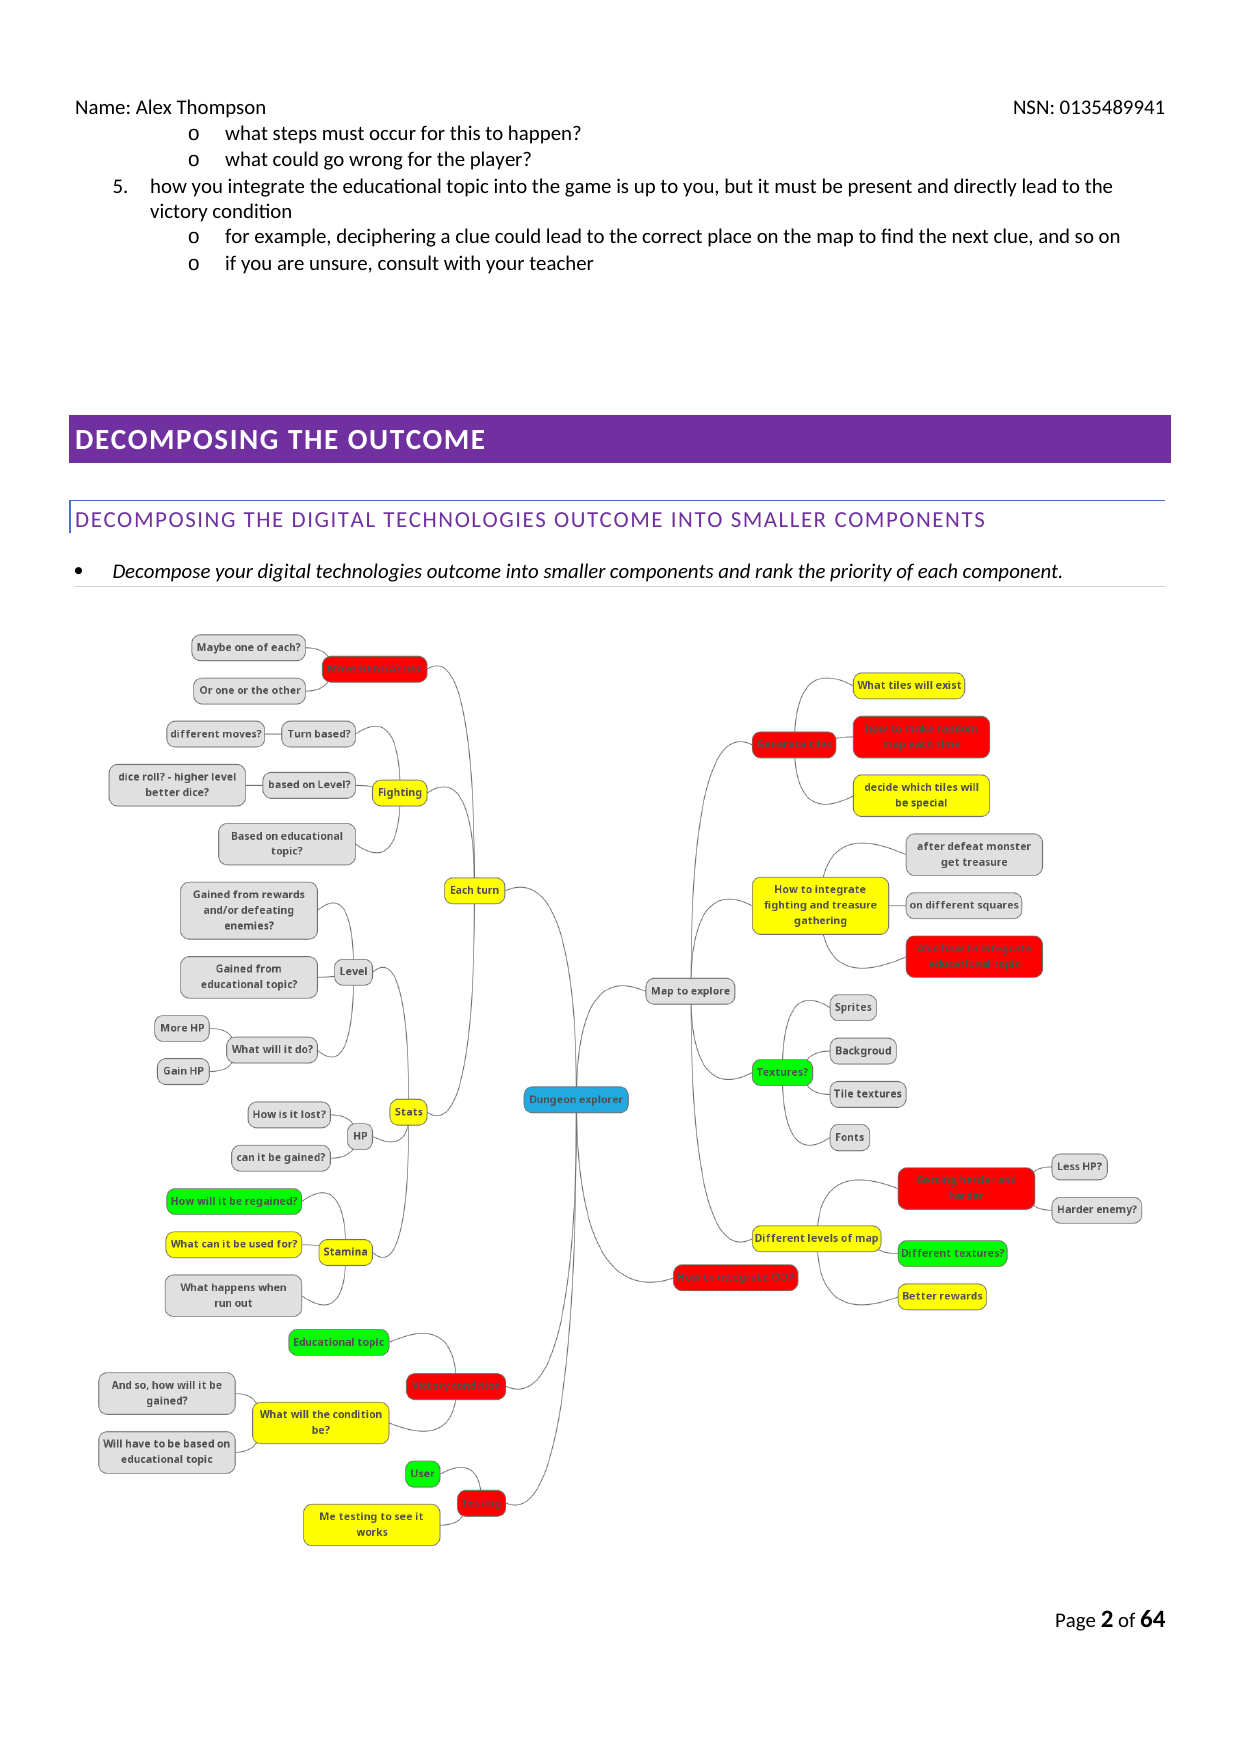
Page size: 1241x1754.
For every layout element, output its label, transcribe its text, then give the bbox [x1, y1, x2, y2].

list what steps must occur for this to happen? [187, 120, 1165, 146]
list for example, deciphering a clue could lead to the correct place on the map to find the next clue, and so on [187, 224, 1165, 250]
text Decompose your digital technologies outcome into smaller components and rank the priority of each component. [75, 558, 1165, 586]
list how you integrate the educational topic into the game is up to you, but it must be present and directly lead to the victory condition [112, 173, 1165, 224]
list if you are unsure, consult with your teacher [187, 250, 1165, 277]
picture [75, 612, 1166, 1570]
list what could go wrong for the player? [187, 146, 1165, 173]
subtitle Decomposing the outcome [75, 421, 1165, 457]
subtitle Decomposing the digital technologies outcome into smaller components [71, 501, 1165, 533]
